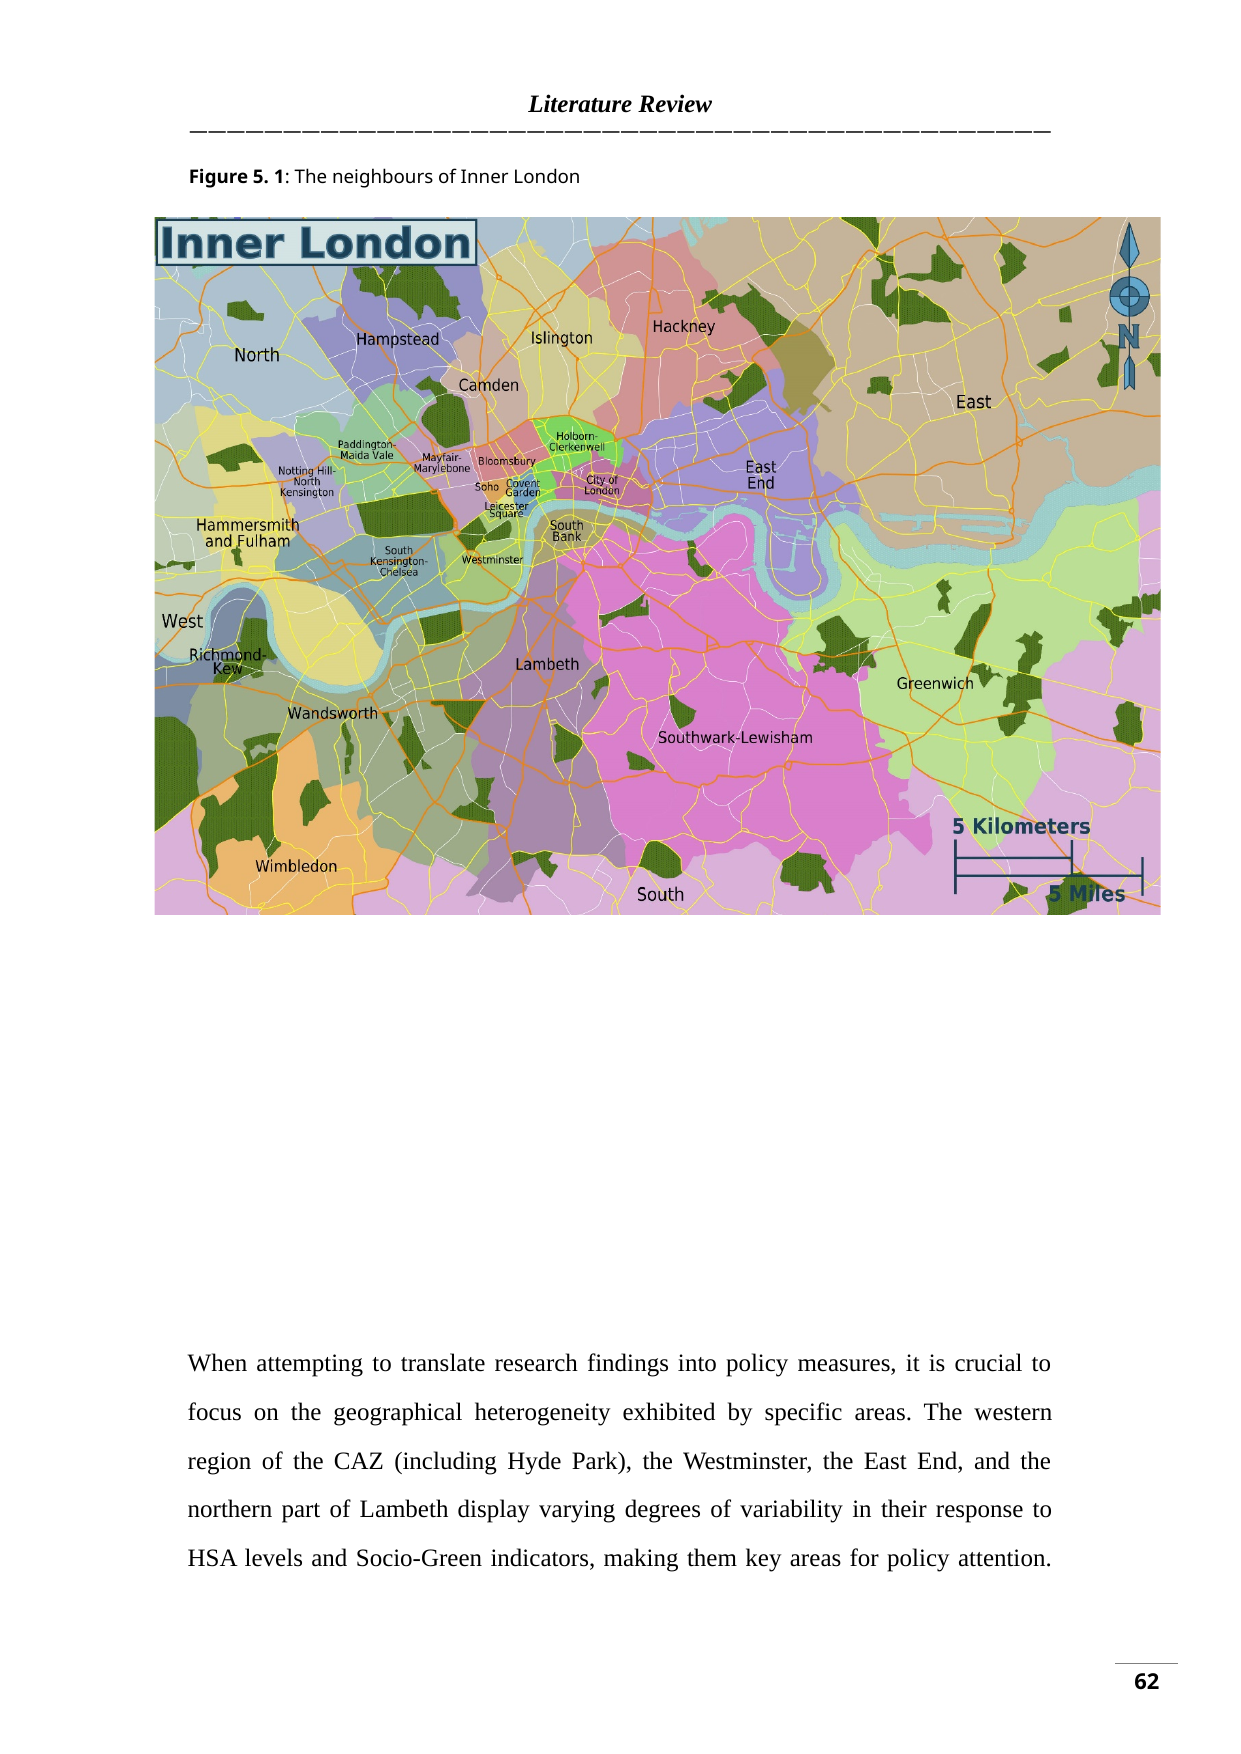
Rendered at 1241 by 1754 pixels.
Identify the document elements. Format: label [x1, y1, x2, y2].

text [187, 1346, 1053, 1574]
picture [154, 217, 1161, 915]
